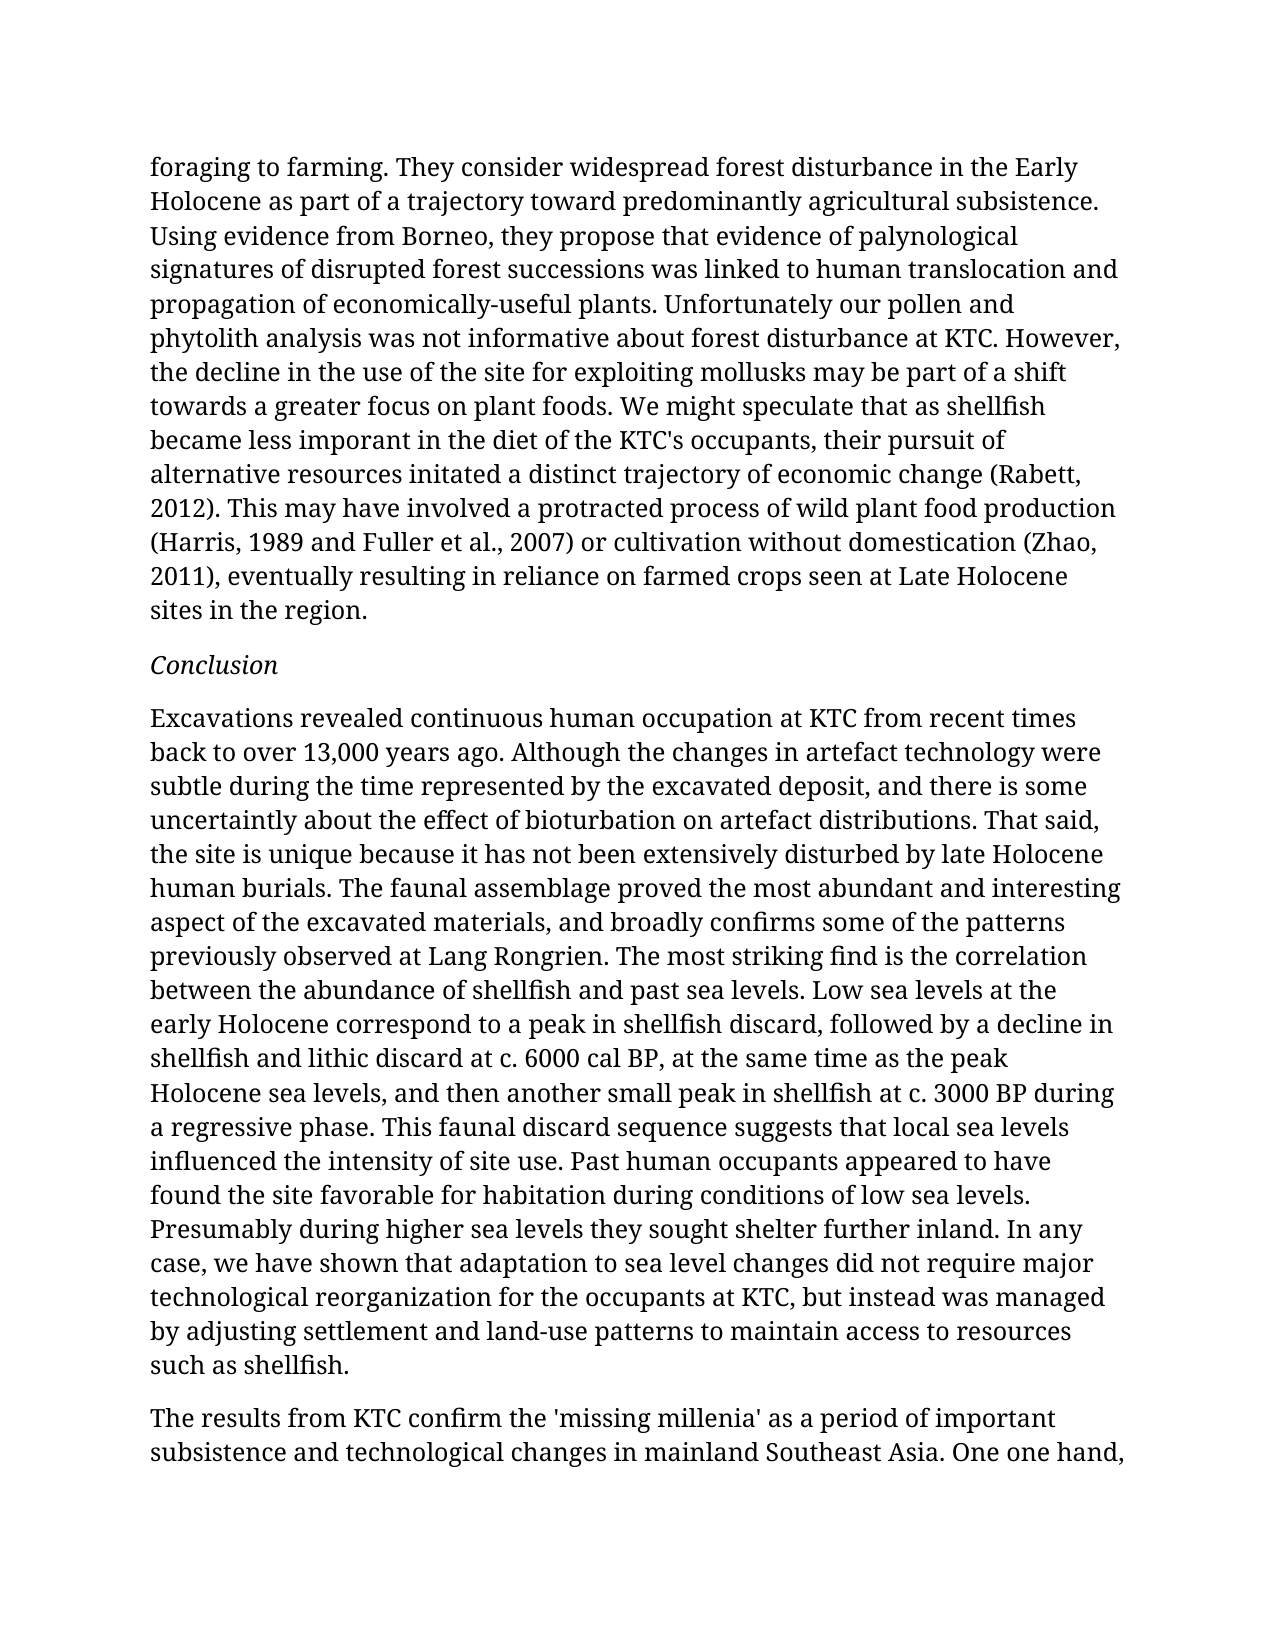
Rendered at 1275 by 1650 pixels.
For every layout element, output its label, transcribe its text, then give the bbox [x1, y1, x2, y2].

subtitle Conclusion [150, 648, 1125, 682]
text Excavations revealed continuous human occupation at KTC from recent times back to over 13,000 years ago. Although the changes in artefact technology were subtle during the time represented by the excavated deposit, and there is some uncertaintly about the effect of bioturbation on artefact distributions. That said, the site is unique because it has not been extensively disturbed by late Holocene human burials. The faunal assemblage proved the most abundant and interesting aspect of the excavated materials, and broadly confirms some of the patterns previously observed at Lang Rongrien. The most striking find is the correlation between the abundance of shellfish and past sea levels. Low sea levels at the early Holocene correspond to a peak in shellfish discard, followed by a decline in shellfish and lithic discard at c. 6000 cal BP, at the same time as the peak Holocene sea levels, and then another small peak in shellfish at c. 3000 BP during a regressive phase. This faunal discard sequence suggests that local sea levels influenced the intensity of site use. Past human occupants appeared to have found the site favorable for habitation during conditions of low sea levels. Presumably during higher sea levels they sought shelter further inland. In any case, we have shown that adaptation to sea level changes did not require major technological reorganization for the occupants at KTC, but instead was managed by adjusting settlement and land-use patterns to maintain access to resources such as shellfish. [150, 701, 1125, 1382]
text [150, 150, 1125, 627]
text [150, 1401, 1125, 1469]
